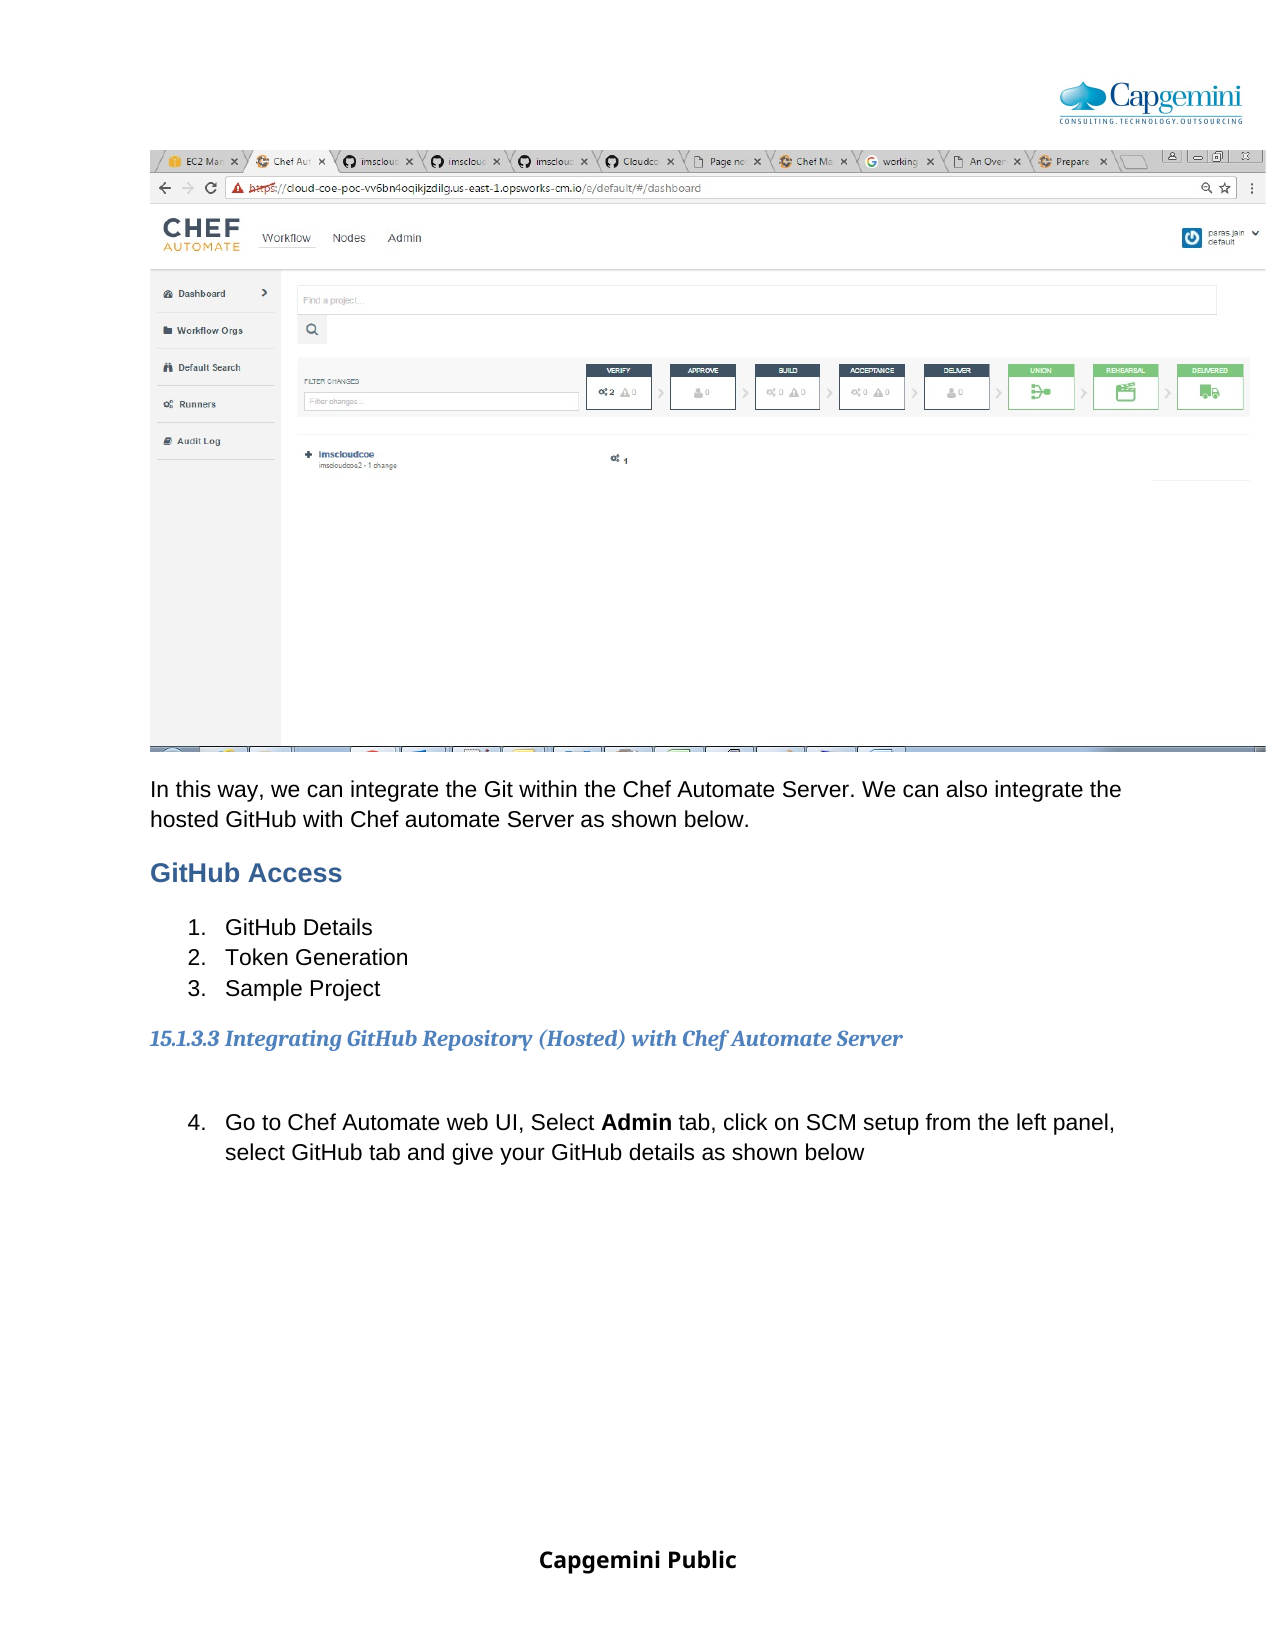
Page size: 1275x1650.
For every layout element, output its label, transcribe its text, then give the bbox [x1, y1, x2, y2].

subtitle Integrating GitHub Repository (Hosted) with Chef Automate Server [150, 1026, 1125, 1052]
list Sample Project [187, 974, 1125, 1001]
text In this way, we can integrate the Git within the Chef Automate Server. We can also integrate the hosted GitHub with Chef automate Server as shown below. [150, 776, 1125, 833]
list GitHub Details [187, 914, 1125, 941]
picture [150, 150, 1266, 752]
picture [1053, 76, 1244, 127]
list Token Generation [187, 944, 1125, 971]
list Go to Chef Automate web UI, Select Admin tab, click on SCM setup from the left panel, select GitHub tab and give your GitHub details as shown below [187, 1109, 1125, 1165]
text GitHub Access [150, 857, 1125, 889]
